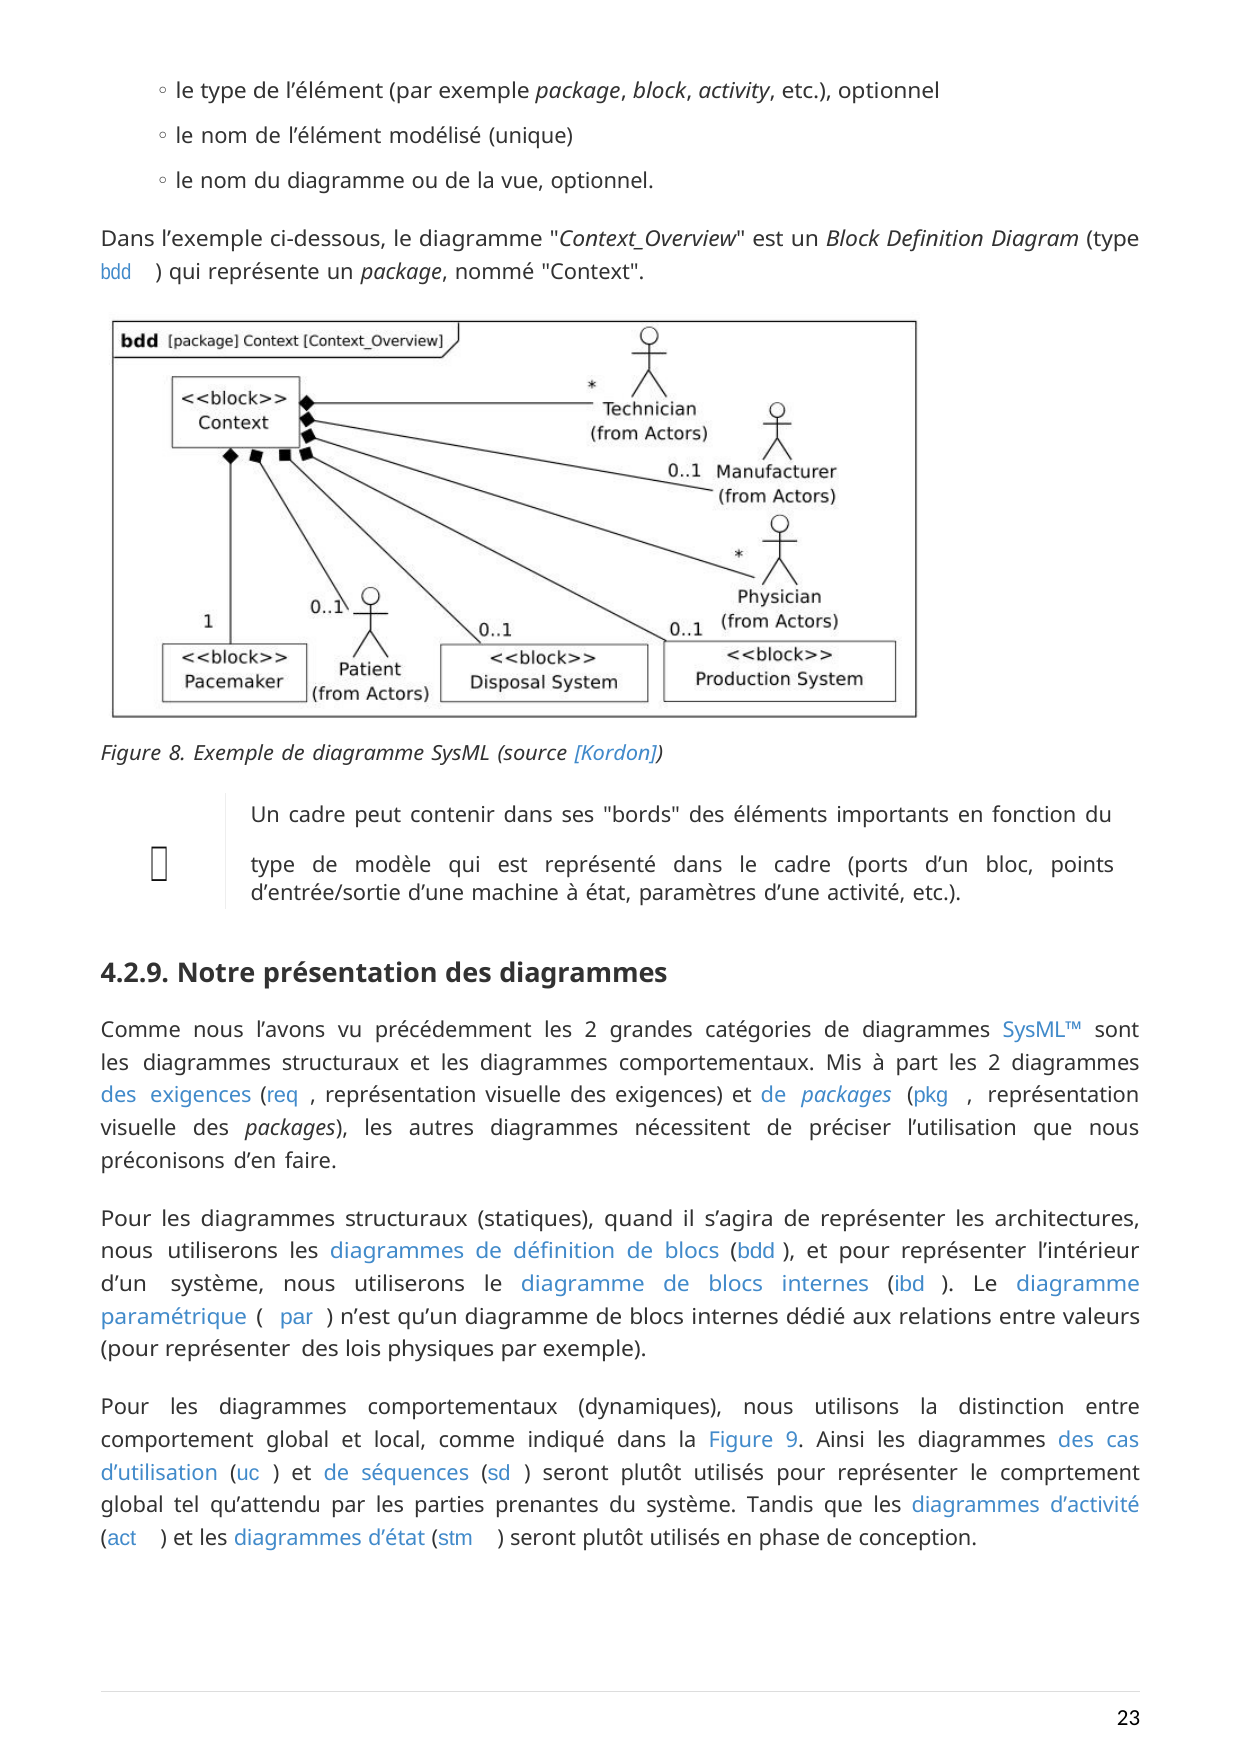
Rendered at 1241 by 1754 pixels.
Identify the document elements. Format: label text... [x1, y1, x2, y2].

text Pour les diagrammes structuraux (statiques), quand il s’agira de représenter les architectures, nous utiliserons les diagrammes de définition de blocs (bdd ), et pour représenter l’intérieur d’un système, nous utiliserons le diagramme de blocs internes (ibd ). Le diagramme paramétrique ( par ) n’est qu’un diagramme de blocs internes dédié aux relations entre valeurs (pour représenter des lois physiques par exemple). [100, 1203, 1140, 1363]
picture [100, 312, 930, 728]
text Figure 8. Exemple de diagramme SysML (source [Kordon]) [100, 738, 1151, 767]
list le type de l’élément (par exemple package, block, activity, etc.), optionnel [156, 75, 1151, 104]
text Comme nous l’avons vu précédemment les 2 grandes catégories de diagrammes SysML™ sont les diagrammes structuraux et les diagrammes comportementaux. Mis à part les 2 diagrammes des exigences (req , représentation visuelle des exigences) et de packages (pkg , représentation visuelle des packages), les autres diagrammes nécessitent de préciser l’utilisation que nous préconisons d’en faire. [100, 1014, 1140, 1175]
text bdd ) qui représente un package, nommé "Context". [100, 256, 1151, 286]
text Dans l’exemple ci-dessous, le diagramme "Context_Overview" est un Block Definition Diagram (type [100, 223, 1151, 253]
text Un cadre peut contenir dans ses "bords" des éléments importants en fonction du [250, 803, 1151, 827]
list le nom du diagramme ou de la vue, optionnel. [156, 165, 1151, 195]
text Pour les diagrammes comportementaux (dynamiques), nous utilisons la distinction entre comportement global et local, comme indiqué dans la Figure 9. Ainsi les diagrammes des cas d’utilisation (uc ) et de séquences (sd ) seront plutôt utilisés pour représenter le comprtement global tel qu’attendu par les parties prenantes du système. Tandis que les diagrammes d’activité (act ) et les diagrammes d’état (stm ) seront plutôt utilisés en phase de conception. [100, 1391, 1140, 1552]
list le nom de l’élément modélisé (unique) [156, 120, 1151, 150]
text  type de modèle qui est représenté dans le cadre (ports d’un bloc, points d’entrée/sortie d’une machine à état, paramètres d’une activité, etc.). [148, 829, 1115, 907]
subtitle Notre présentation des diagrammes [100, 953, 1151, 990]
